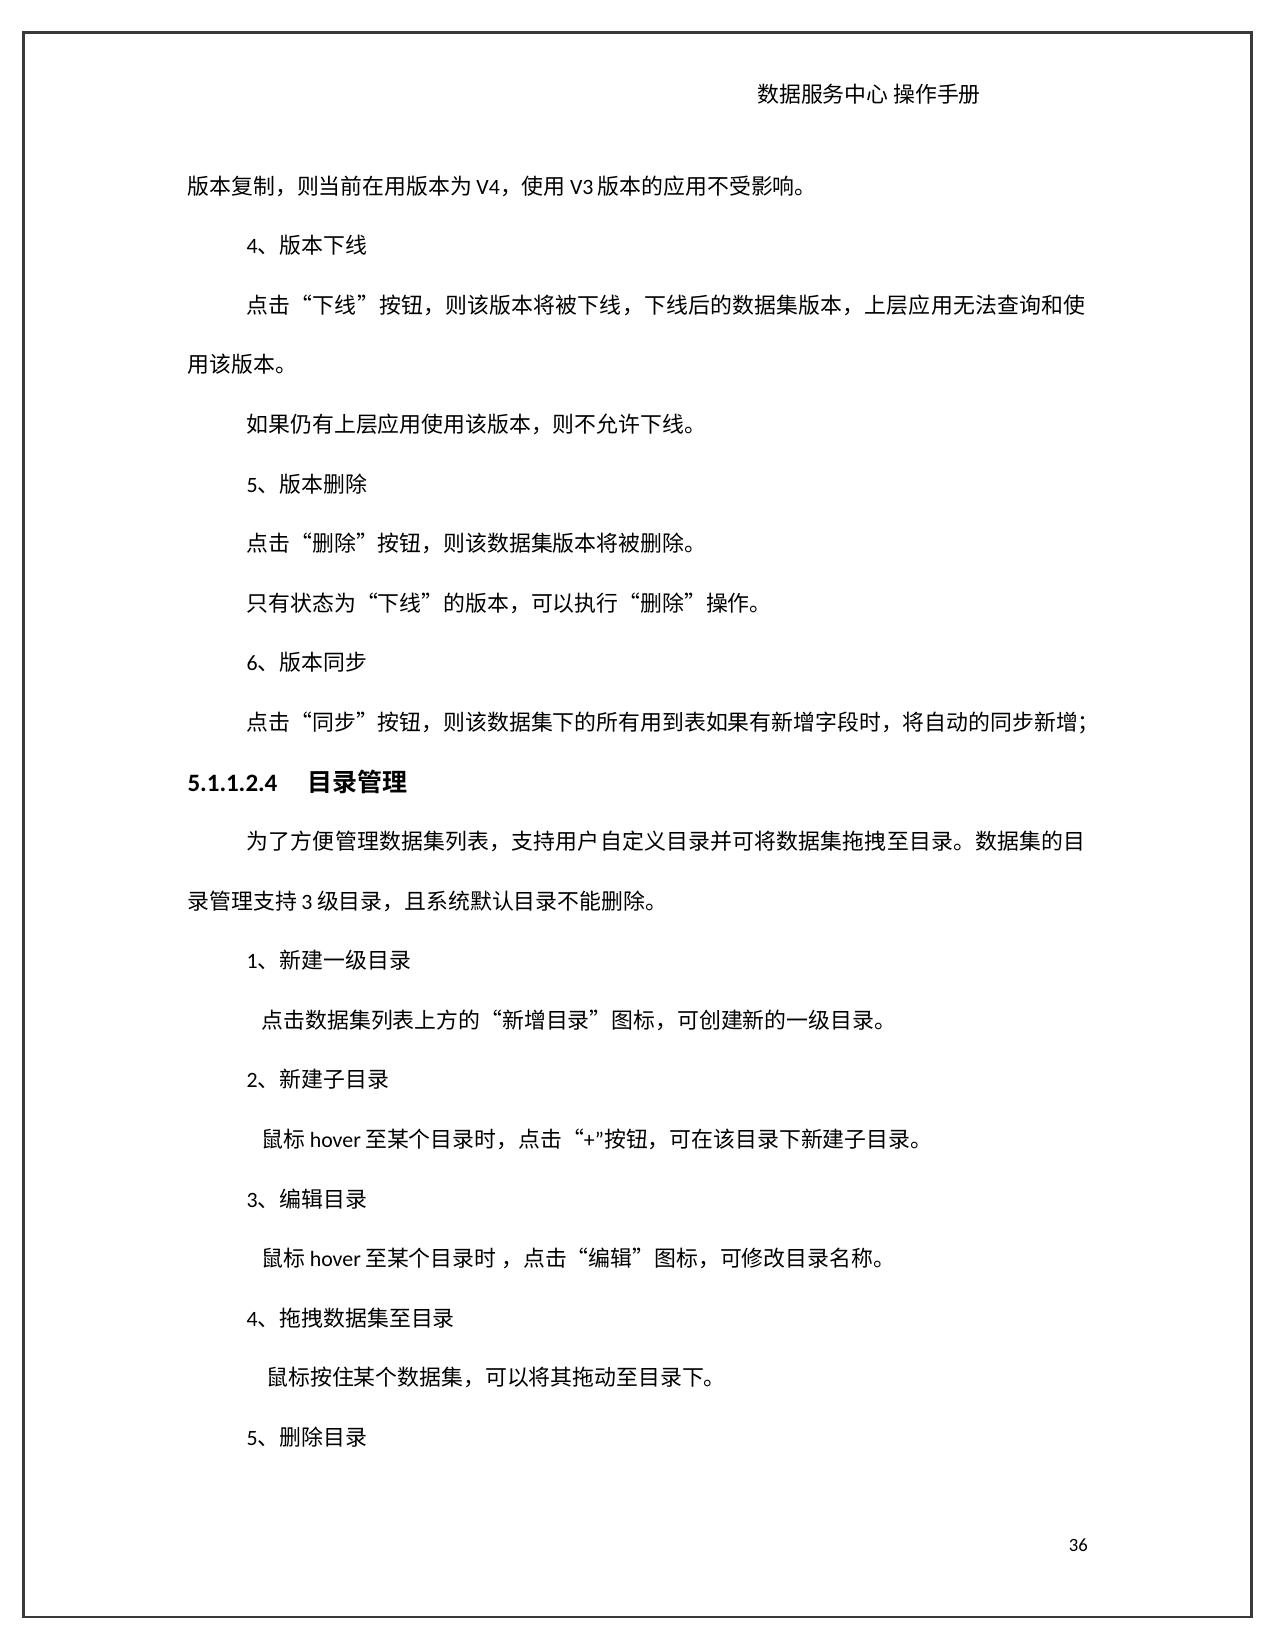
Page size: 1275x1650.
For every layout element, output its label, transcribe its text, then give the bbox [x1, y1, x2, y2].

text 5、版本删除 [187, 453, 1087, 512]
text 为了方便管理数据集列表，支持用户自定义目录并可将数据集拖拽至目录。数据集的目录管理支持3级目录，且系统默认目录不能删除。 [187, 810, 1087, 929]
text 点击“删除”按钮，则该数据集版本将被删除。 [187, 512, 1087, 572]
text 4、版本下线 [187, 214, 1087, 274]
subtitle 目录管理 [187, 751, 1087, 810]
text 4、拖拽数据集至目录 [187, 1287, 1087, 1346]
text 鼠标按住某个数据集，可以将其拖动至目录下。 [187, 1346, 1087, 1406]
text 鼠标hover至某个目录时，点击“+”按钮，可在该目录下新建子目录。 [187, 1108, 1087, 1168]
text 点击数据集列表上方的“新增目录”图标，可创建新的一级目录。 [187, 989, 1087, 1048]
text 2、新建子目录 [187, 1048, 1087, 1108]
text 3、编辑目录 [187, 1168, 1087, 1227]
text 鼠标hover至某个目录时 ，点击“编辑”图标，可修改目录名称。 [187, 1227, 1087, 1287]
text 如果仍有上层应用使用该版本，则不允许下线。 [187, 393, 1087, 453]
text 6、版本同步 [187, 631, 1087, 691]
text 只有状态为“下线”的版本，可以执行“删除”操作。 [187, 572, 1087, 631]
text 点击“下线”按钮，则该版本将被下线，下线后的数据集版本，上层应用无法查询和使用该版本。 [187, 274, 1087, 393]
text 1、新建一级目录 [187, 929, 1087, 989]
text 5、删除目录 [187, 1406, 1087, 1466]
text 点击“同步”按钮，则该数据集下的所有用到表如果有新增字段时，将自动的同步新增； [187, 691, 1087, 751]
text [187, 155, 1087, 214]
